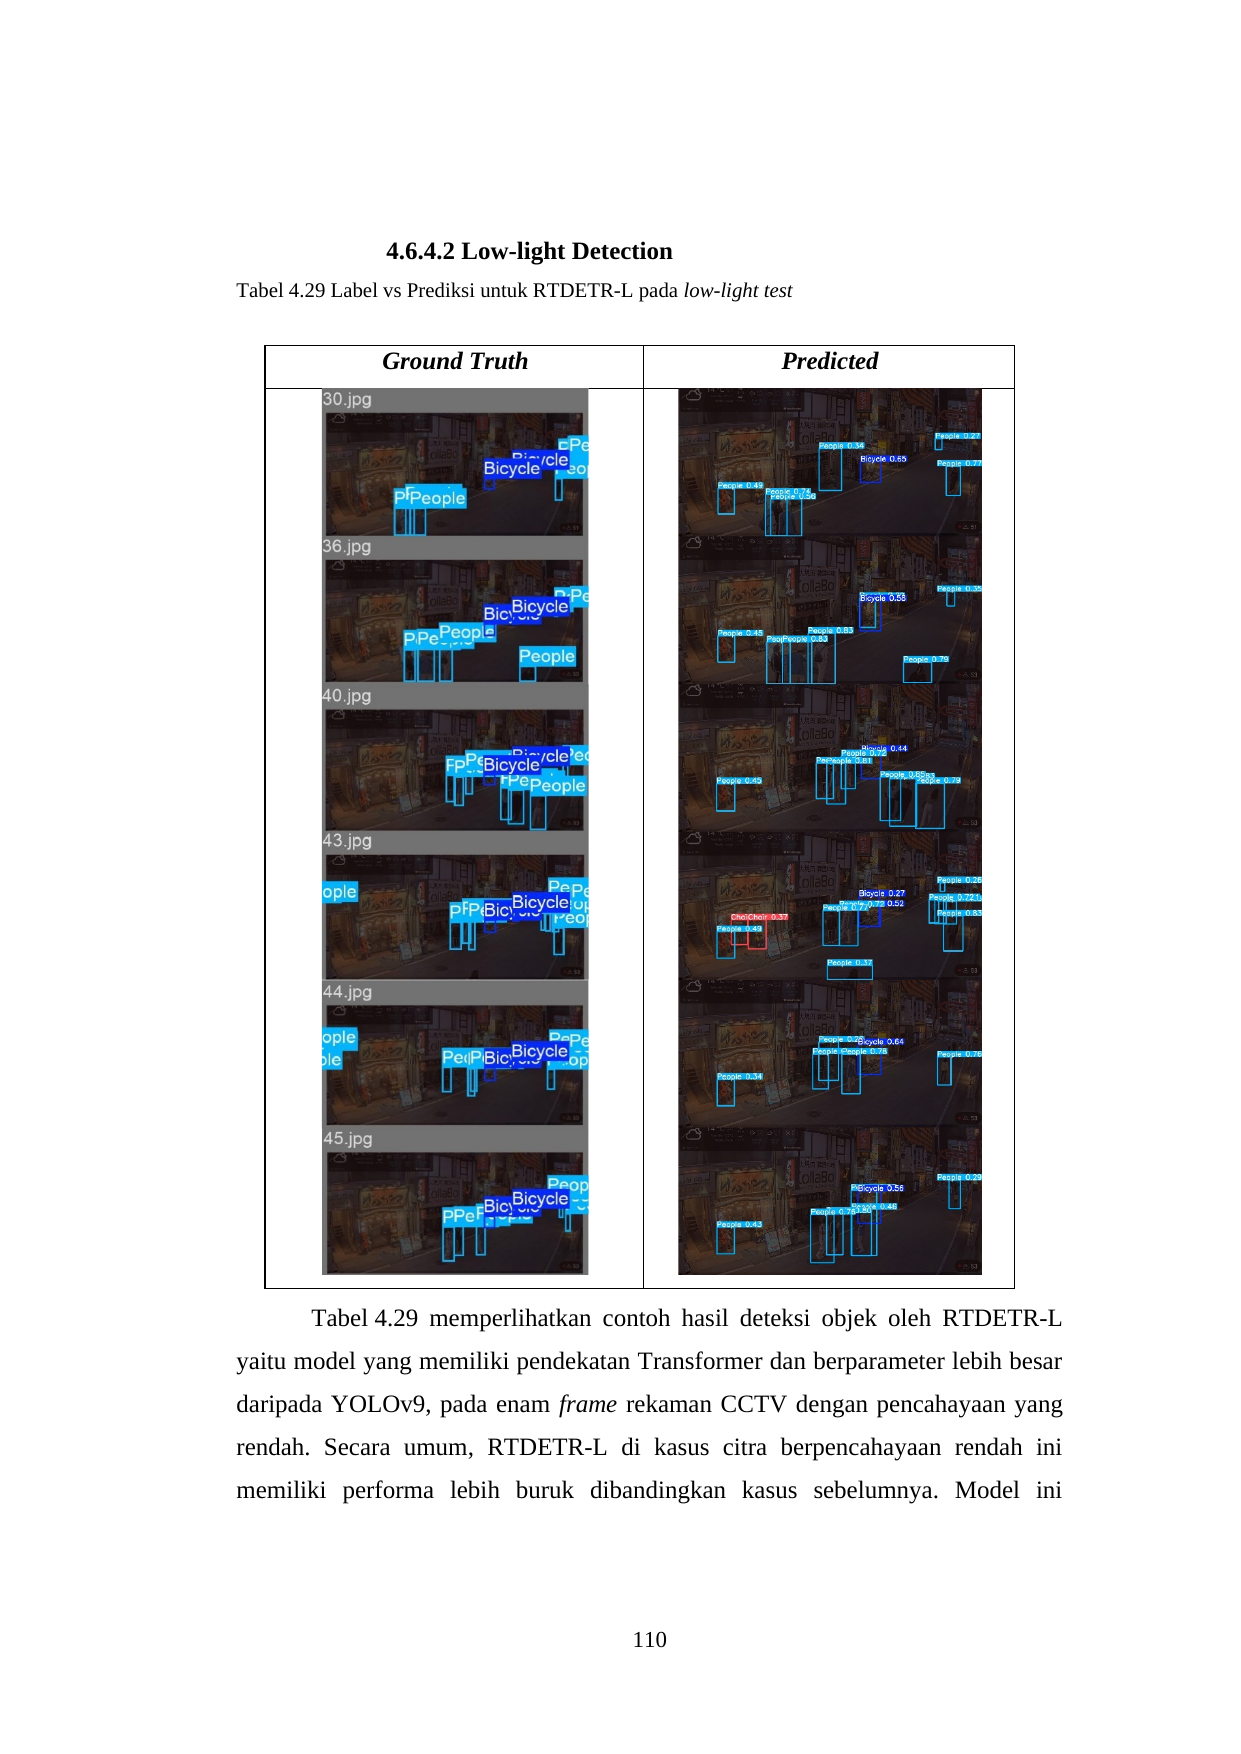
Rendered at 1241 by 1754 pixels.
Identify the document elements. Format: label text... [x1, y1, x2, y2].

table_cell [644, 389, 1014, 1288]
table_header Predicted [644, 346, 1014, 388]
picture [578, 1206, 589, 1210]
text Tabel 4.29 Label vs Prediksi untuk RTDETR-L pada low-light test [236, 277, 1063, 302]
picture [678, 388, 982, 1275]
table_header Ground Truth [266, 346, 643, 388]
picture [321, 388, 589, 1275]
table_cell [266, 389, 643, 1288]
subtitle 4.6.4.2 Low-light Detection [311, 236, 1063, 265]
